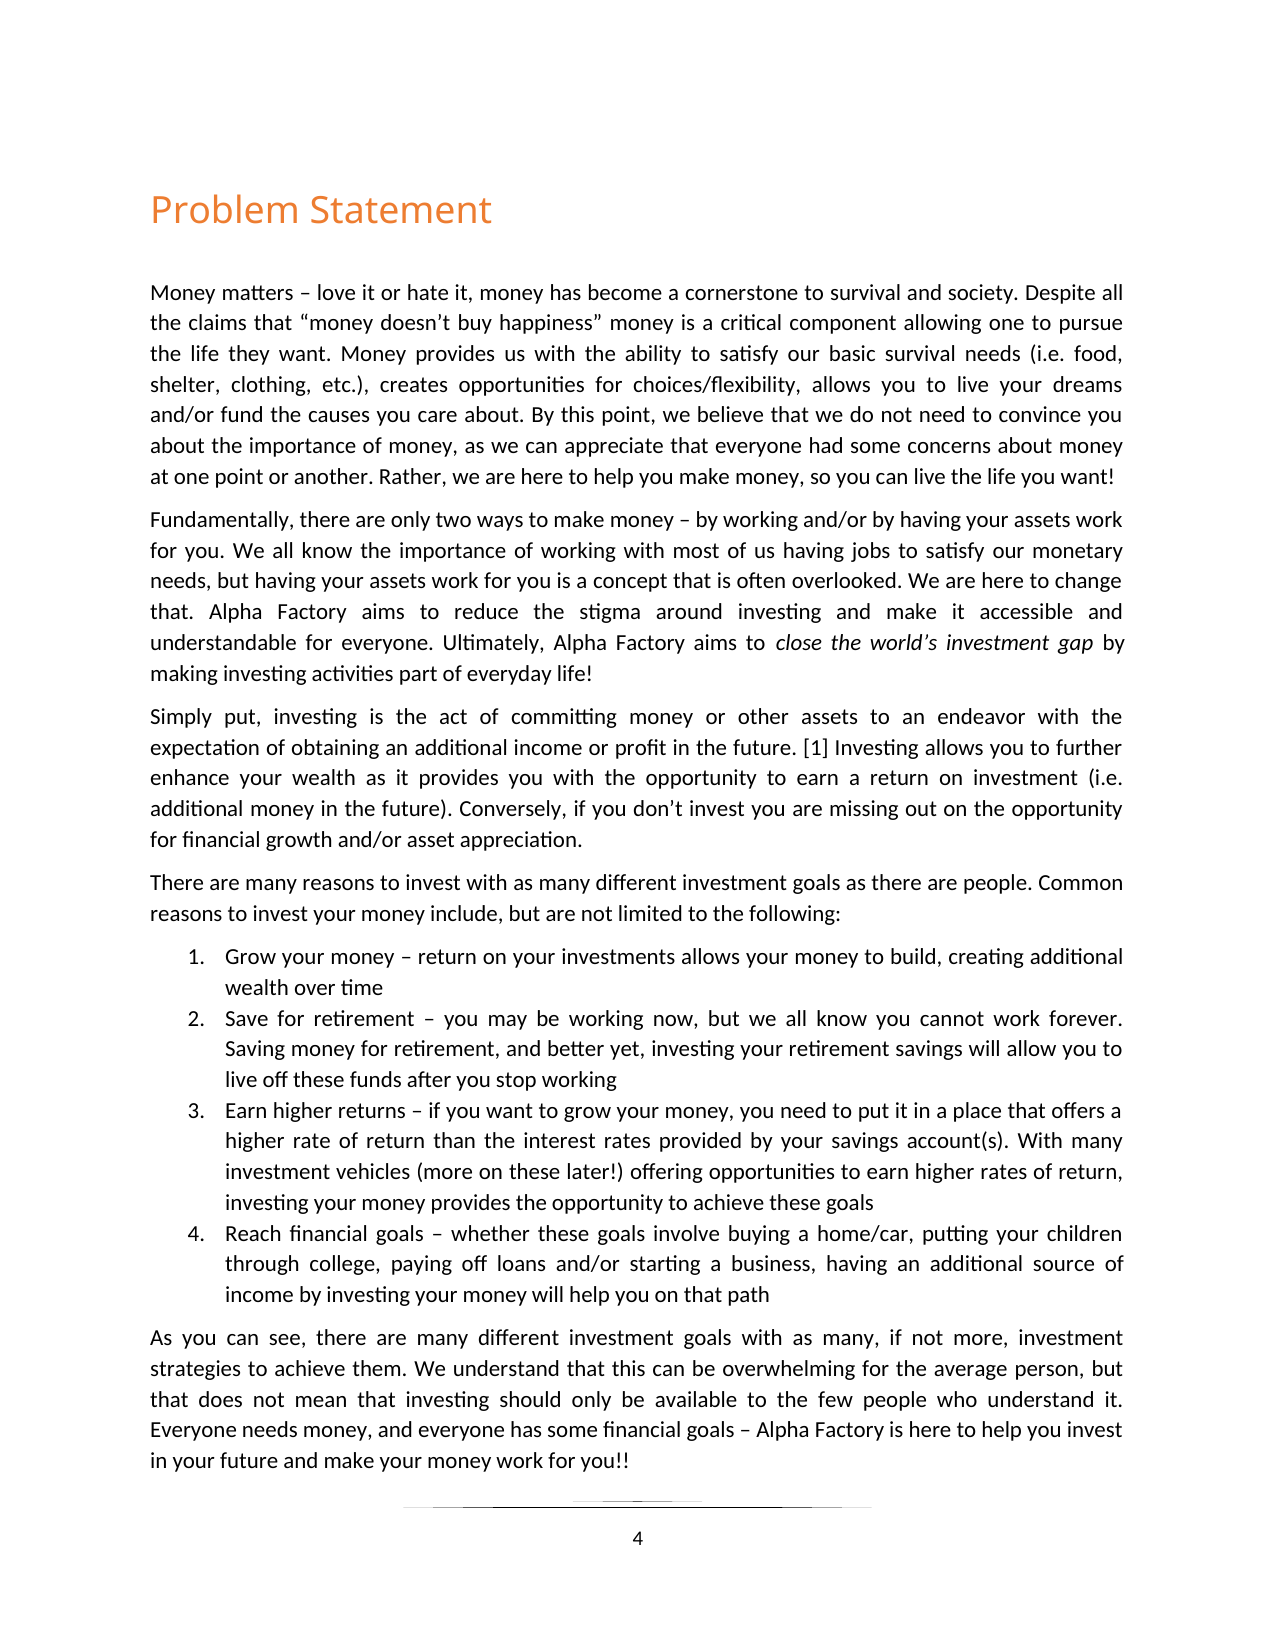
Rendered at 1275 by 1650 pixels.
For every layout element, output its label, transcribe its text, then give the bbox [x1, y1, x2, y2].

text As you can see, there are many different investment goals with as many, if not more, investment strategies to achieve them. We understand that this can be overwhelming for the average person, but that does not mean that investing should only be available to the few people who understand it. Everyone needs money, and everyone has some financial goals – Alpha Factory is here to help you invest in your future and make your money work for you!! [150, 1323, 1125, 1474]
text There are many reasons to invest with as many different investment goals as there are people. Common reasons to invest your money include, but are not limited to the following: [150, 868, 1125, 927]
text Fundamentally, there are only two ways to make money – by working and/or by having your assets work for you. We all know the importance of working with most of us having jobs to satisfy our monetary needs, but having your assets work for you is a concept that is often overlooked. We are here to change that. Alpha Factory aims to reduce the stigma around investing and make it accessible and understandable for everyone. Ultimately, Alpha Factory aims to close the world’s investment gap by making investing activities part of everyday life! [150, 505, 1125, 687]
list Save for retirement – you may be working now, but we all know you cannot work forever. Saving money for retirement, and better yet, investing your retirement savings will allow you to live off these funds after you stop working [187, 1004, 1125, 1093]
list Grow your money – return on your investments allows your money to build, creating additional wealth over time [187, 942, 1125, 1001]
list Reach financial goals – whether these goals involve buying a home/car, putting your children through college, paying off loans and/or starting a business, having an additional source of income by investing your money will help you on that path [187, 1219, 1125, 1308]
subtitle Problem Statement [150, 183, 1125, 234]
text Simply put, investing is the act of committing money or other assets to an endeavor with the expectation of obtaining an additional income or profit in the future. [1] Investing allows you to further enhance your wealth as it provides you with the opportunity to earn a return on investment (i.e. additional money in the future). Conversely, if you don’t invest you are missing out on the opportunity for financial growth and/or asset appreciation. [150, 702, 1125, 853]
text Money matters – love it or hate it, money has become a cornerstone to survival and society. Despite all the claims that “money doesn’t buy happiness” money is a critical component allowing one to pursue the life they want. Money provides us with the ability to satisfy our basic survival needs (i.e. food, shelter, clothing, etc.), creates opportunities for choices/flexibility, allows you to live your dreams and/or fund the causes you care about. By this point, we believe that we do not need to convince you about the importance of money, as we can appreciate that everyone had some concerns about money at one point or another. Rather, we are here to help you make money, so you can live the life you want! [150, 278, 1125, 490]
list Earn higher returns – if you want to grow your money, you need to put it in a place that offers a higher rate of return than the interest rates provided by your savings account(s). With many investment vehicles (more on these later!) offering opportunities to earn higher rates of return, investing your money provides the opportunity to achieve these goals [187, 1096, 1125, 1216]
